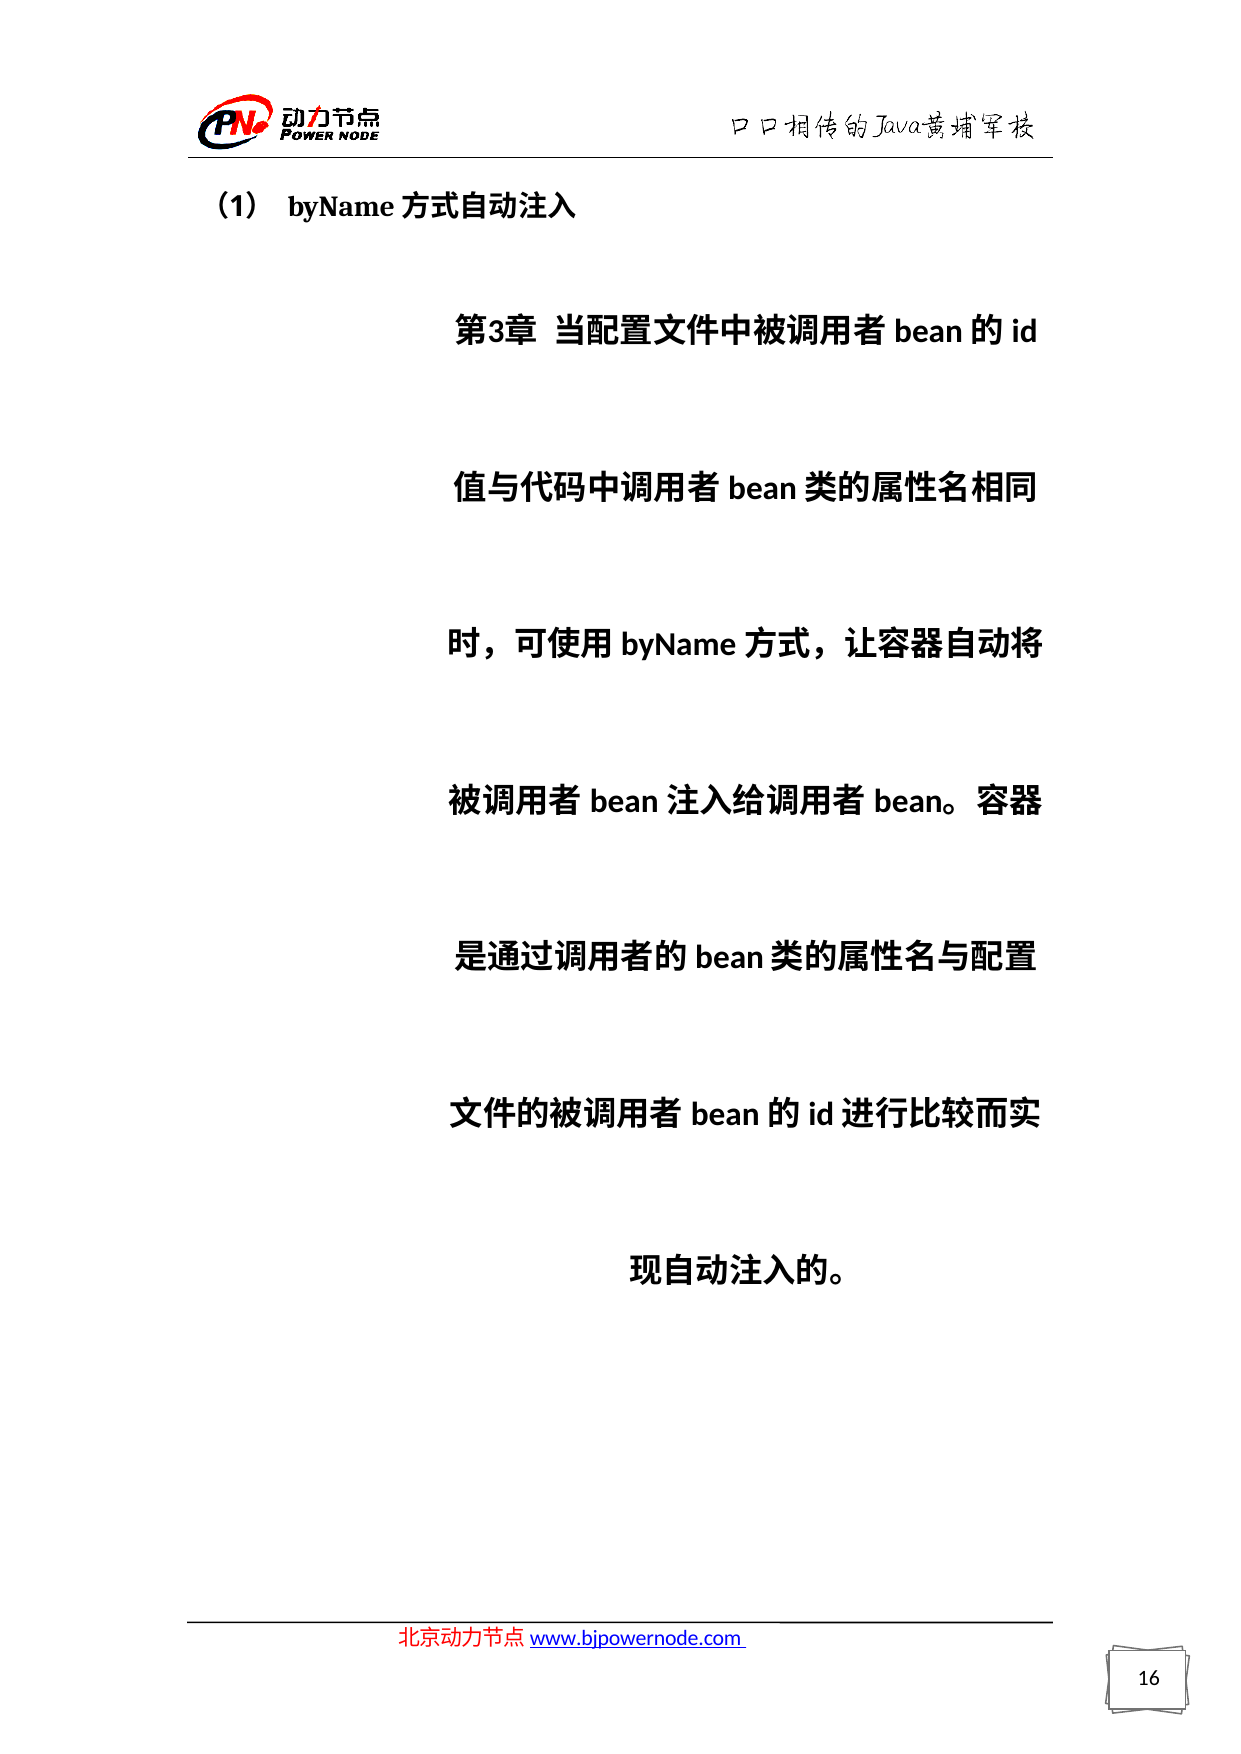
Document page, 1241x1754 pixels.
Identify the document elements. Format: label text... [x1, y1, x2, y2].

subtitle byName 方式自动注入 [200, 172, 1053, 237]
picture [187, 88, 1053, 155]
subtitle 当配置文件中被调用者 bean 的 id 值与代码中调用者 bean 类的属性名相同时，可使用byName 方式，让容器自动将被调用者 bean 注入给调用者 bean。容器是通过调用者的 bean类的属性名与配置文件的被调用者 bean 的 id 进行比较而实现自动注入的。 [438, 296, 1053, 1300]
